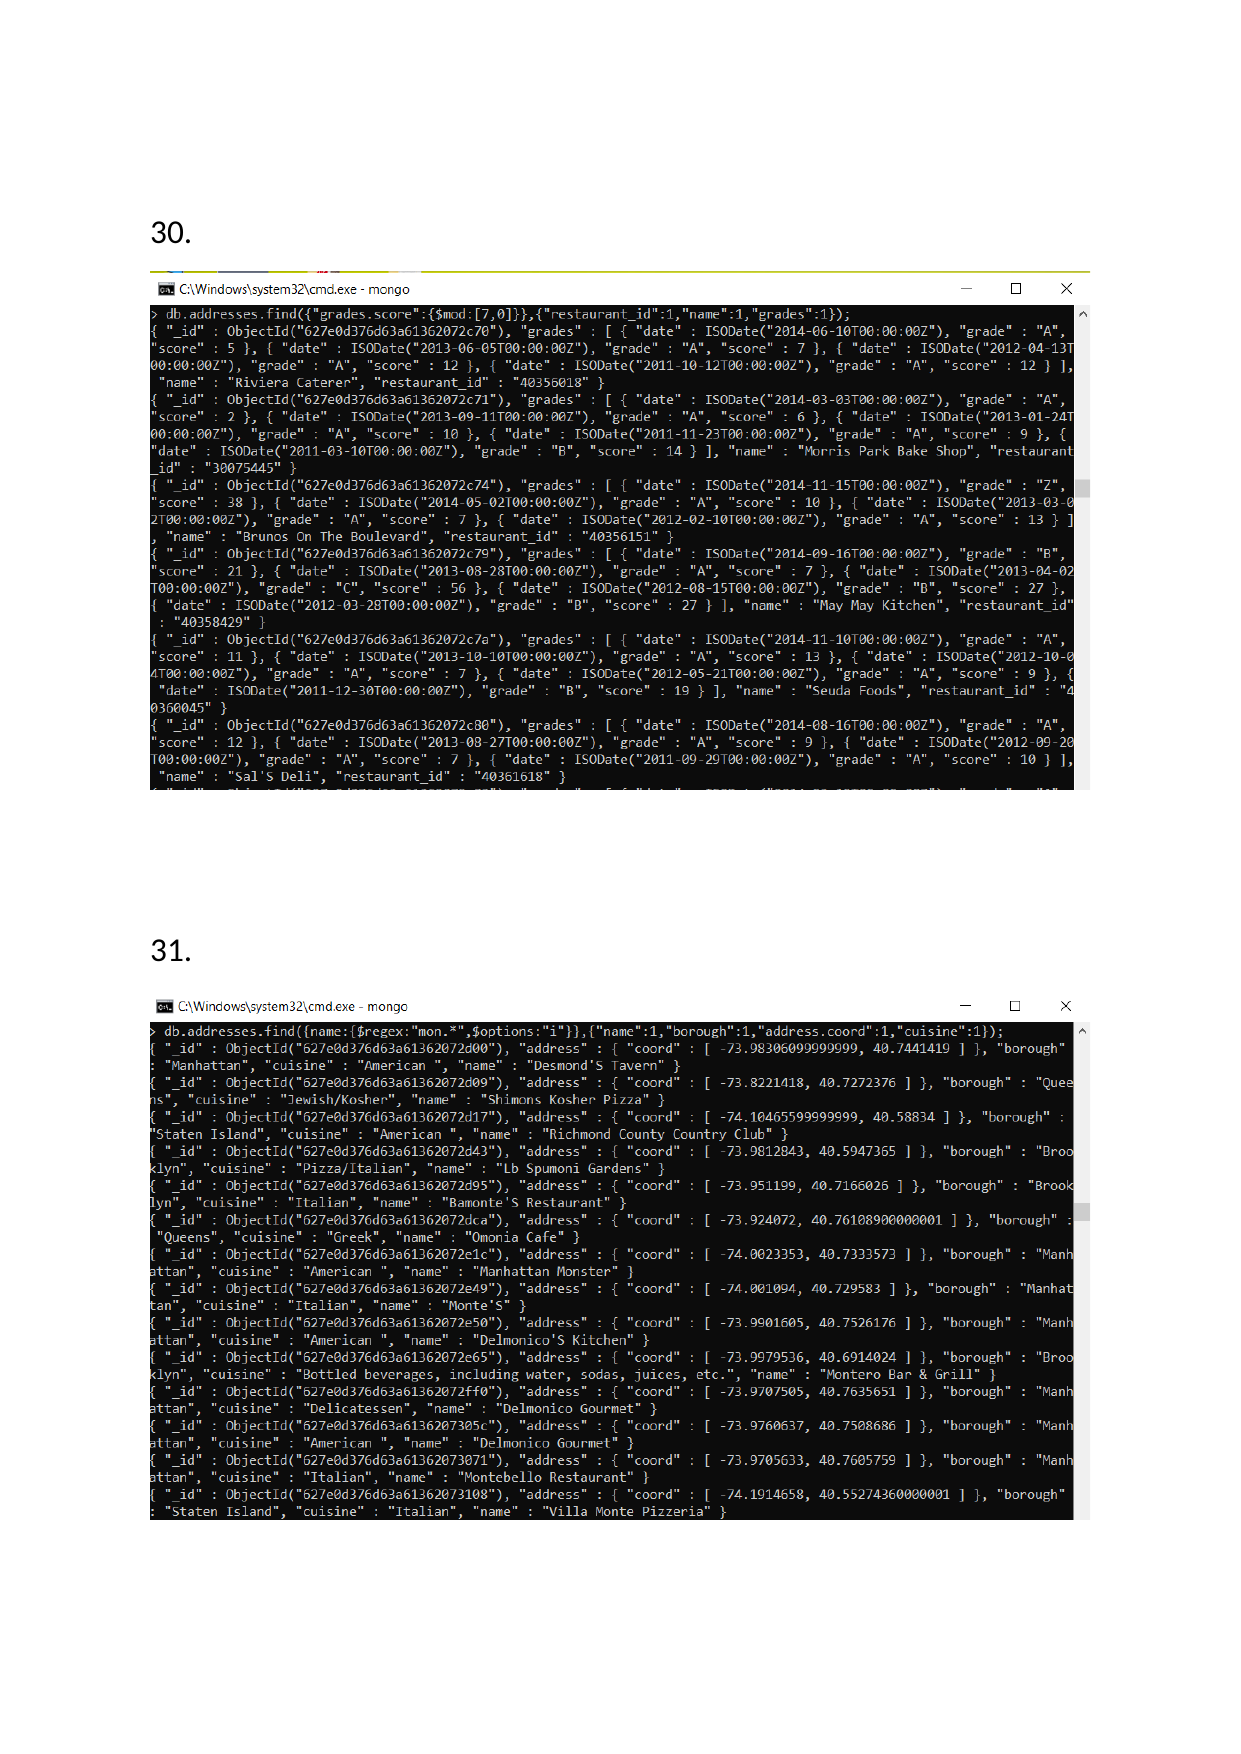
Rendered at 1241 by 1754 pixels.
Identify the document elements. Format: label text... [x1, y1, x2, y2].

text 30. [150, 211, 1090, 251]
picture [150, 271, 1091, 790]
picture [150, 990, 1091, 1520]
text 31. [150, 929, 1090, 970]
